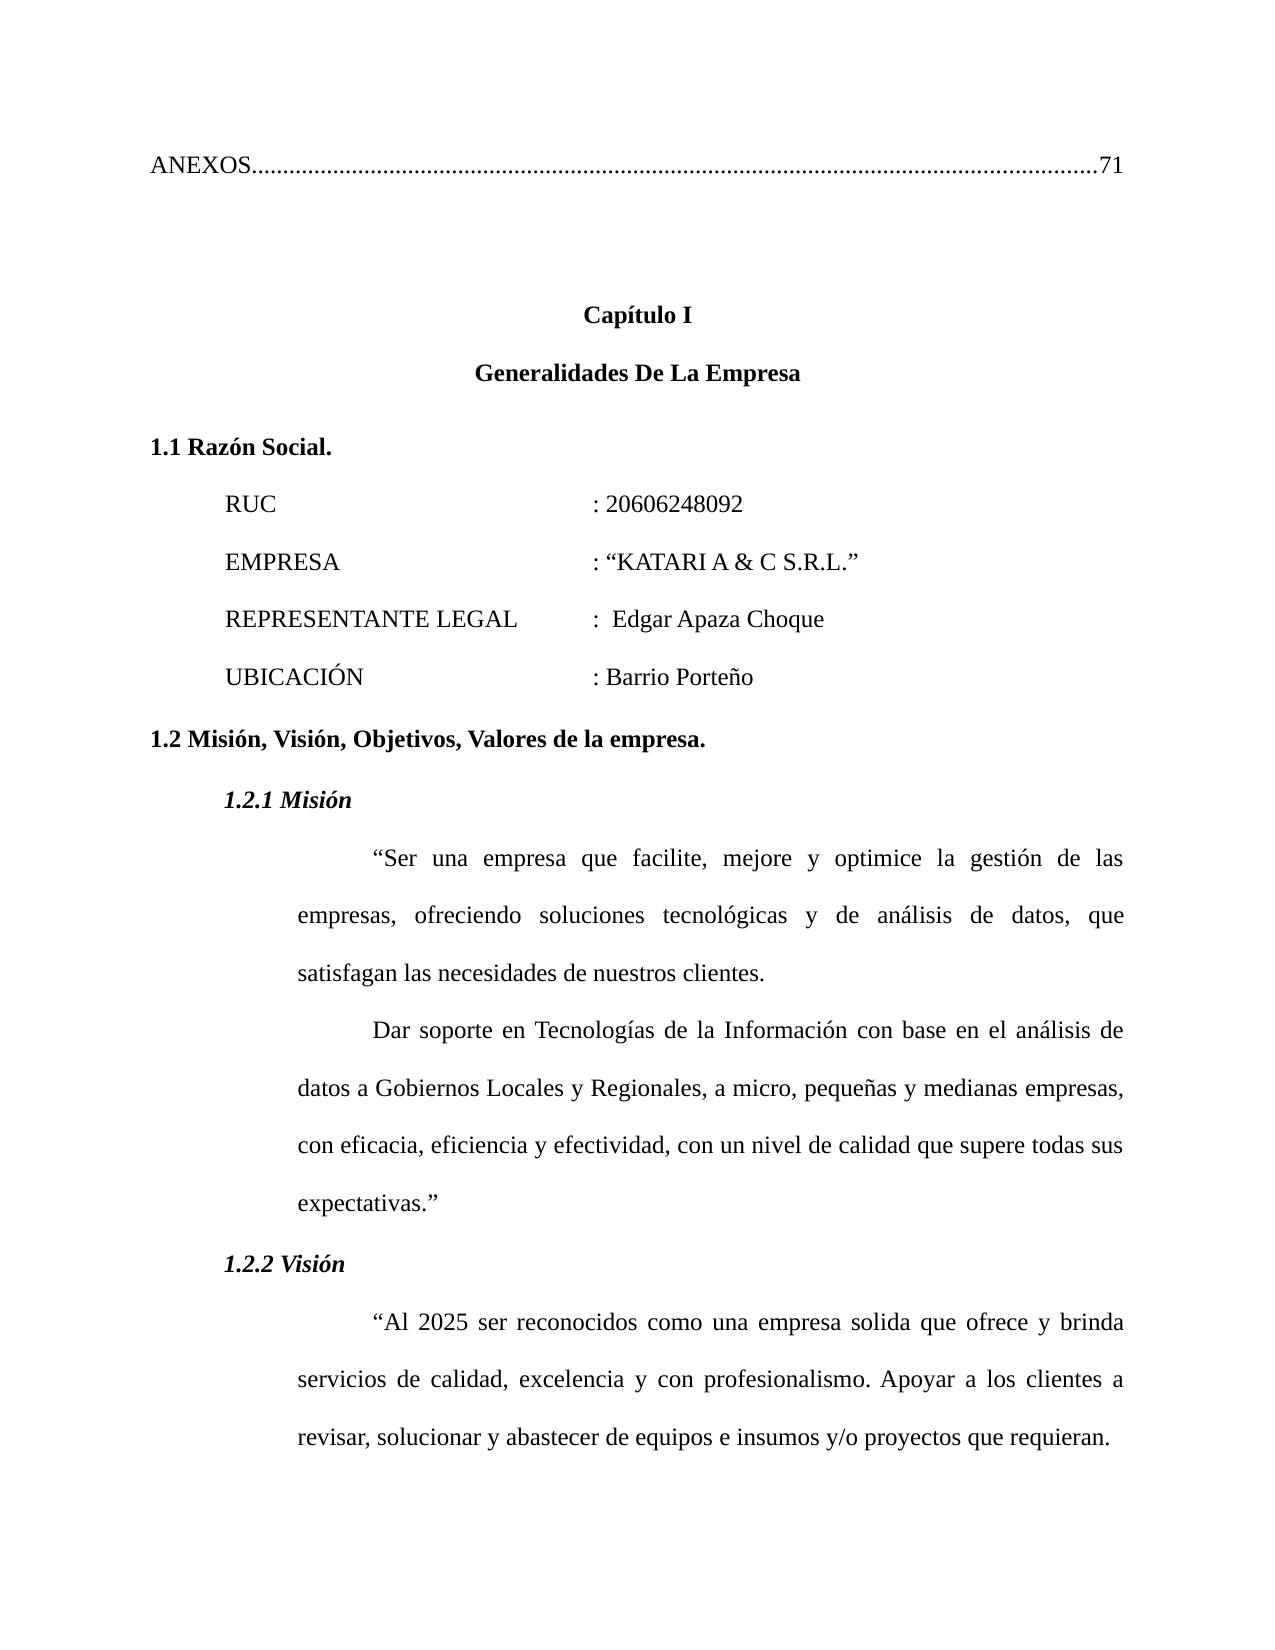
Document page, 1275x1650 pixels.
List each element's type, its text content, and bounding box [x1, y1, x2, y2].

text “Al 2025 ser reconocidos como una empresa solida que ofrece y brinda servicios de calidad, excelencia y con profesionalismo. Apoyar a los clientes a revisar, solucionar y abastecer de equipos e insumos y/o proyectos que requieran. [297, 1307, 1125, 1451]
title 1.2.1 Misión [224, 785, 1125, 814]
text Dar soporte en Tecnologías de la Información con base en el análisis de datos a Gobiernos Locales y Regionales, a micro, pequeñas y medianas empresas, con eficacia, eficiencia y efectividad, con un nivel de calidad que supere todas sus expectativas.” [297, 1015, 1125, 1217]
title 1.2 Misión, Visión, Objetivos, Valores de la empresa. [150, 724, 1125, 752]
text REPRESENTANTE LEGAL : Edgar Apaza Choque [150, 604, 1125, 633]
text UBICACIÓN : Barrio Porteño [150, 662, 1125, 691]
text EMPRESA : “KATARI A & C S.R.L.” [150, 547, 1125, 576]
text Generalidades De La Empresa [150, 358, 1125, 387]
text RUC : 20606248092 [150, 489, 1125, 518]
text “Ser una empresa que facilite, mejore y optimice la gestión de las empresas, ofreciendo soluciones tecnológicas y de análisis de datos, que satisfagan las necesidades de nuestros clientes. [297, 843, 1125, 987]
title 1.2.2 Visión [224, 1249, 1125, 1278]
title Capítulo I [150, 300, 1125, 329]
text ANEXOS 71 [150, 150, 1125, 179]
title 1.1 Razón Social. [150, 432, 1125, 461]
